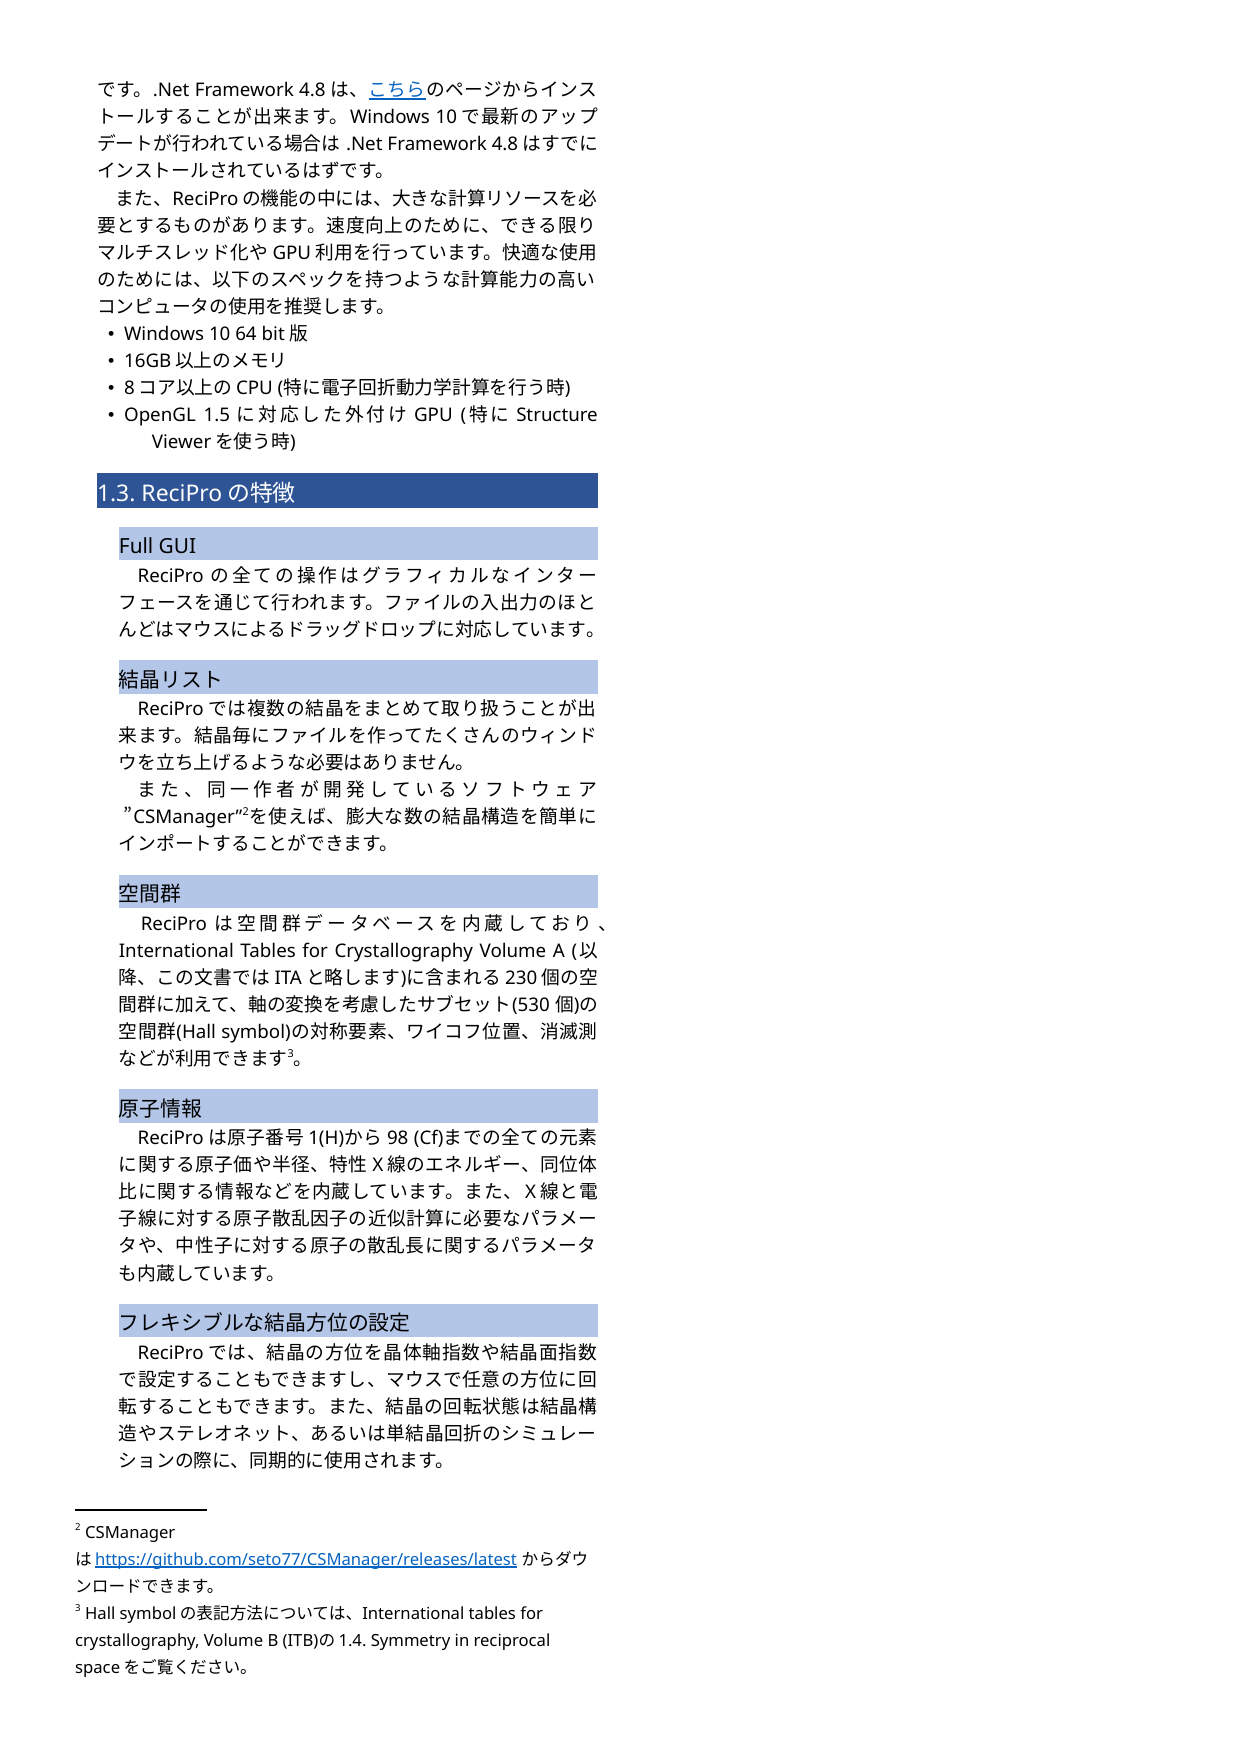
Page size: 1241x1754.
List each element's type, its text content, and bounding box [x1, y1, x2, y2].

text ReciProでは、結晶の方位を晶体軸指数や結晶面指数で設定することもできますし、マウスで任意の方位に回転することもできます。また、結晶の回転状態は結晶構造やステレオネット、あるいは単結晶回折のシミュレーションの際に、同期的に使用されます。 [119, 1337, 598, 1473]
text ReciProは原子番号1(H)から98 (Cf)までの全ての元素に関する原子価や半径、特性X線のエネルギー、同位体比に関する情報などを内蔵しています。また、X線と電子線に対する原子散乱因子の近似計算に必要なパラメータや、中性子に対する原子の散乱長に関するパラメータも内蔵しています。 [119, 1123, 598, 1285]
text ReciProの全ての操作はグラフィカルなインターフェースを通じて行われます。ファイルの入出力のほとんどはマウスによるドラッグドロップに対応しています。 [119, 560, 598, 642]
subtitle 1.3. ReciProの特徴 [97, 473, 598, 508]
list OpenGL 1.5に対応した外付けGPU (特にStructure Viewerを使う時) [108, 400, 598, 454]
list 8コア以上のCPU (特に電子回折動力学計算を行う時) [108, 373, 598, 400]
text ReciProでは複数の結晶をまとめて取り扱うことが出来ます。結晶毎にファイルを作ってたくさんのウィンドウを立ち上げるような必要はありません。 [119, 694, 598, 775]
subtitle 原子情報 [119, 1089, 598, 1123]
text ReciProは空間群データベースを内蔵しており、International Tables for Crystallography Volume A (以降、この文書ではITAと略します)に含まれる230個の空間群に加えて、軸の変換を考慮したサブセット(530 個)の空間群(Hall symbol)の対称要素、ワイコフ位置、消滅測などが利用できます。 [119, 908, 598, 1071]
subtitle 空間群 [119, 875, 598, 908]
text です。.Net Framework 4.8は、こちらのページからインストールすることが出来ます。Windows 10で最新のアップデートが行われている場合は .Net Framework 4.8はすでにインストールされているはずです。 [97, 75, 598, 183]
text また、同一作者が開発しているソフトウェア ”CSManager”を使えば、膨大な数の結晶構造を簡単にインポートすることができます。 [119, 775, 598, 856]
subtitle フレキシブルな結晶方位の設定 [119, 1304, 598, 1337]
subtitle Full GUI [119, 527, 598, 560]
subtitle 結晶リスト [119, 660, 598, 694]
list Windows 10 64 bit 版 [108, 319, 598, 346]
list 16GB以上のメモリ [108, 346, 598, 373]
text また、ReciProの機能の中には、大きな計算リソースを必要とするものがあります。速度向上のために、できる限りマルチスレッド化やGPU利用を行っています。快適な使用のためには、以下のスペックを持つような計算能力の高いコンピュータの使用を推奨します。 [97, 183, 598, 319]
